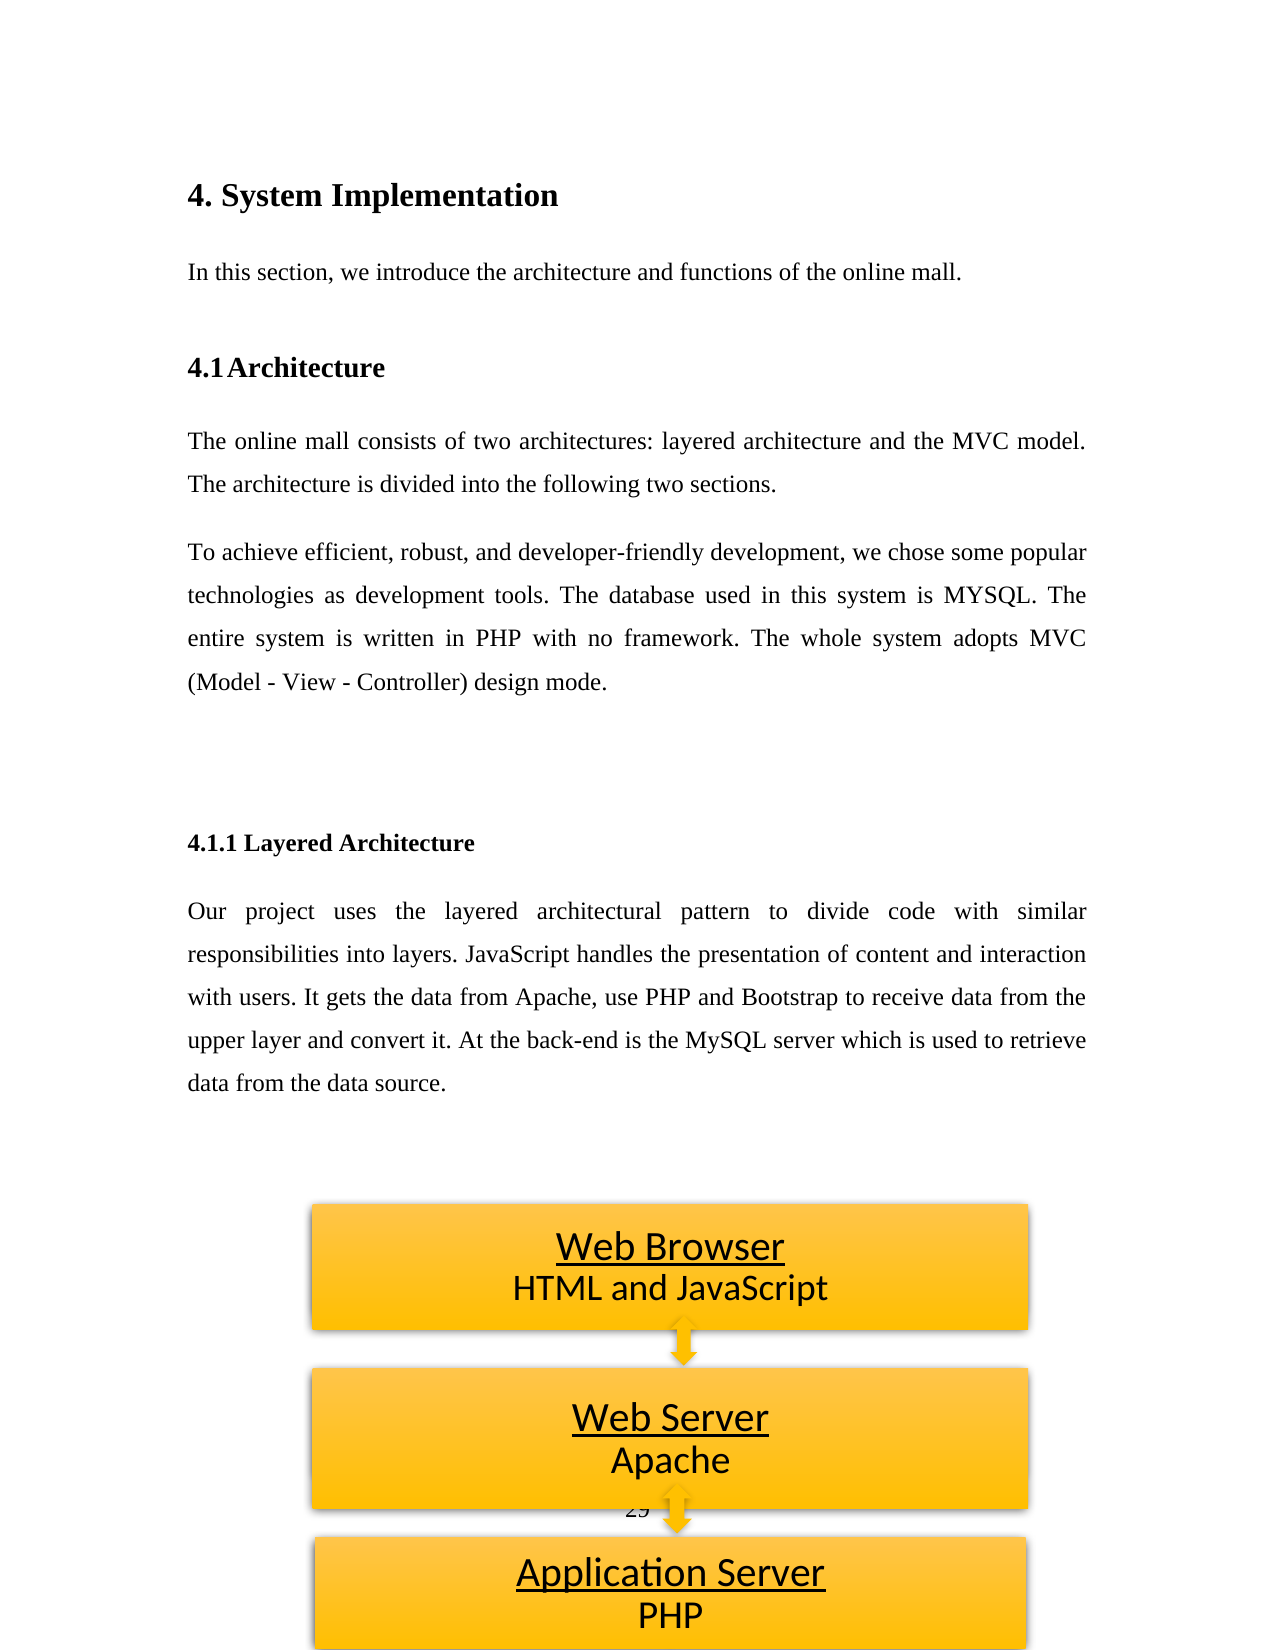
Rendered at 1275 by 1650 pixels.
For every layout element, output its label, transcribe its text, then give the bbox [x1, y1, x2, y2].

text The online mall consists of two architectures: layered architecture and the MVC model. The architecture is divided into the following two sections. [187, 426, 1087, 498]
text Our project uses the layered architectural pattern to divide code with similar responsibilities into layers. JavaScript handles the presentation of content and interaction with users. It gets the data from Apache, use PHP and Bootstrap to receive data from the upper layer and convert it. At the back-end is the MySQL server which is used to retrieve data from the data source. [187, 896, 1087, 1097]
text To achieve efficient, robust, and developer-friendly development, we chose some popular technologies as development tools. The database used in this system is MYSQL. The entire system is written in PHP with no framework. The whole system adopts MVC (Model - View - Controller) design mode. [187, 537, 1087, 695]
text In this section, we introduce the architecture and functions of the online mall. [187, 257, 1087, 286]
subtitle Architecture [187, 351, 1087, 384]
subtitle 4.1.1 Layered Architecture [187, 828, 1087, 857]
subtitle 4. System Implementation [187, 175, 1087, 213]
